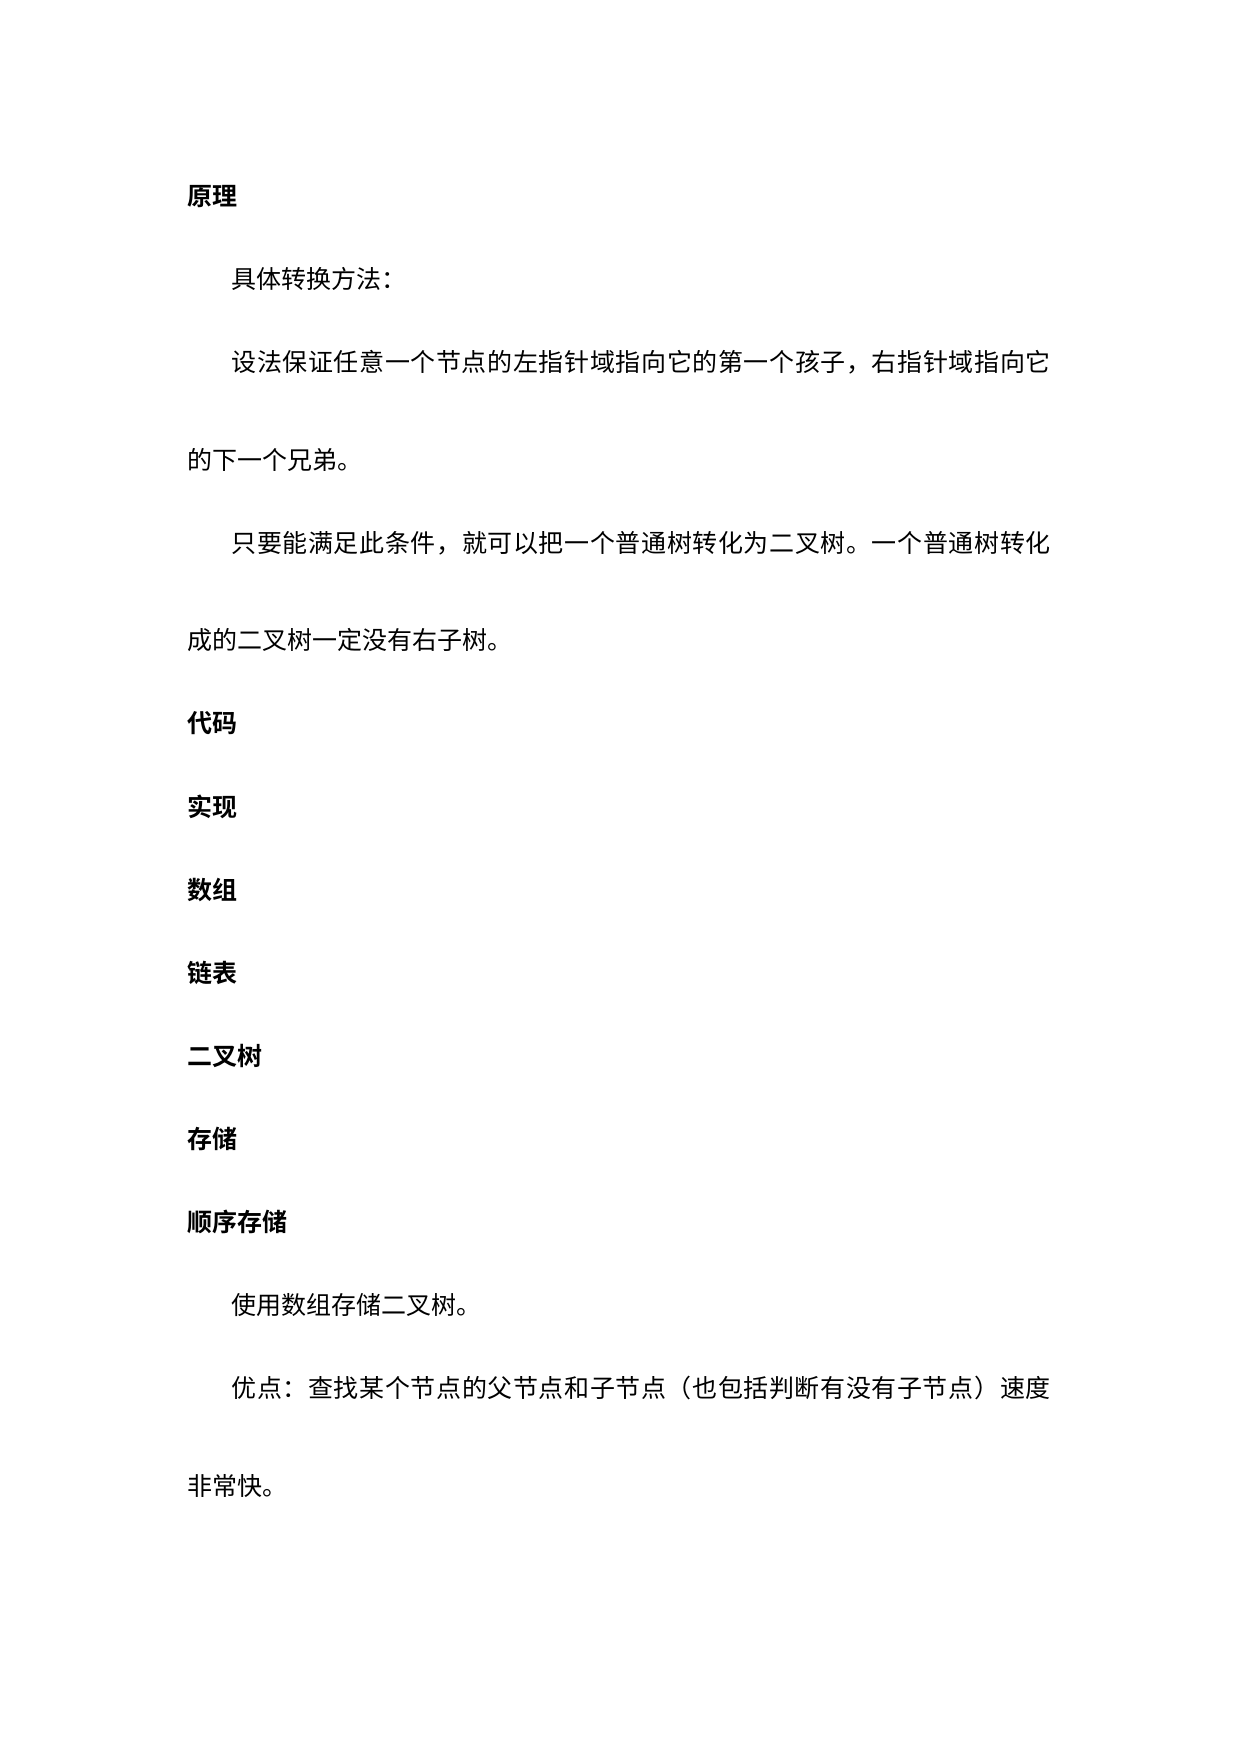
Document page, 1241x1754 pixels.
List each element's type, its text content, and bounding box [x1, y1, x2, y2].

subtitle 顺序存储 [187, 1188, 1053, 1253]
subtitle 链表 [187, 939, 1053, 1004]
text 使用数组存储二叉树。 [187, 1271, 1053, 1336]
text 设法保证任意一个节点的左指针域指向它的第一个孩子，右指针域指向它的下一个兄弟。 [187, 328, 1053, 491]
text 具体转换方法： [187, 245, 1053, 310]
text 只要能满足此条件，就可以把一个普通树转化为二叉树。一个普通树转化成的二叉树一定没有右子树。 [187, 509, 1053, 671]
subtitle 实现 [187, 773, 1053, 838]
subtitle 原理 [187, 162, 1053, 227]
subtitle 数组 [187, 856, 1053, 921]
subtitle 存储 [187, 1105, 1053, 1170]
subtitle 二叉树 [187, 1022, 1053, 1087]
text 优点：查找某个节点的父节点和子节点（也包括判断有没有子节点）速度非常快。 [187, 1354, 1053, 1517]
subtitle 代码 [187, 689, 1053, 754]
